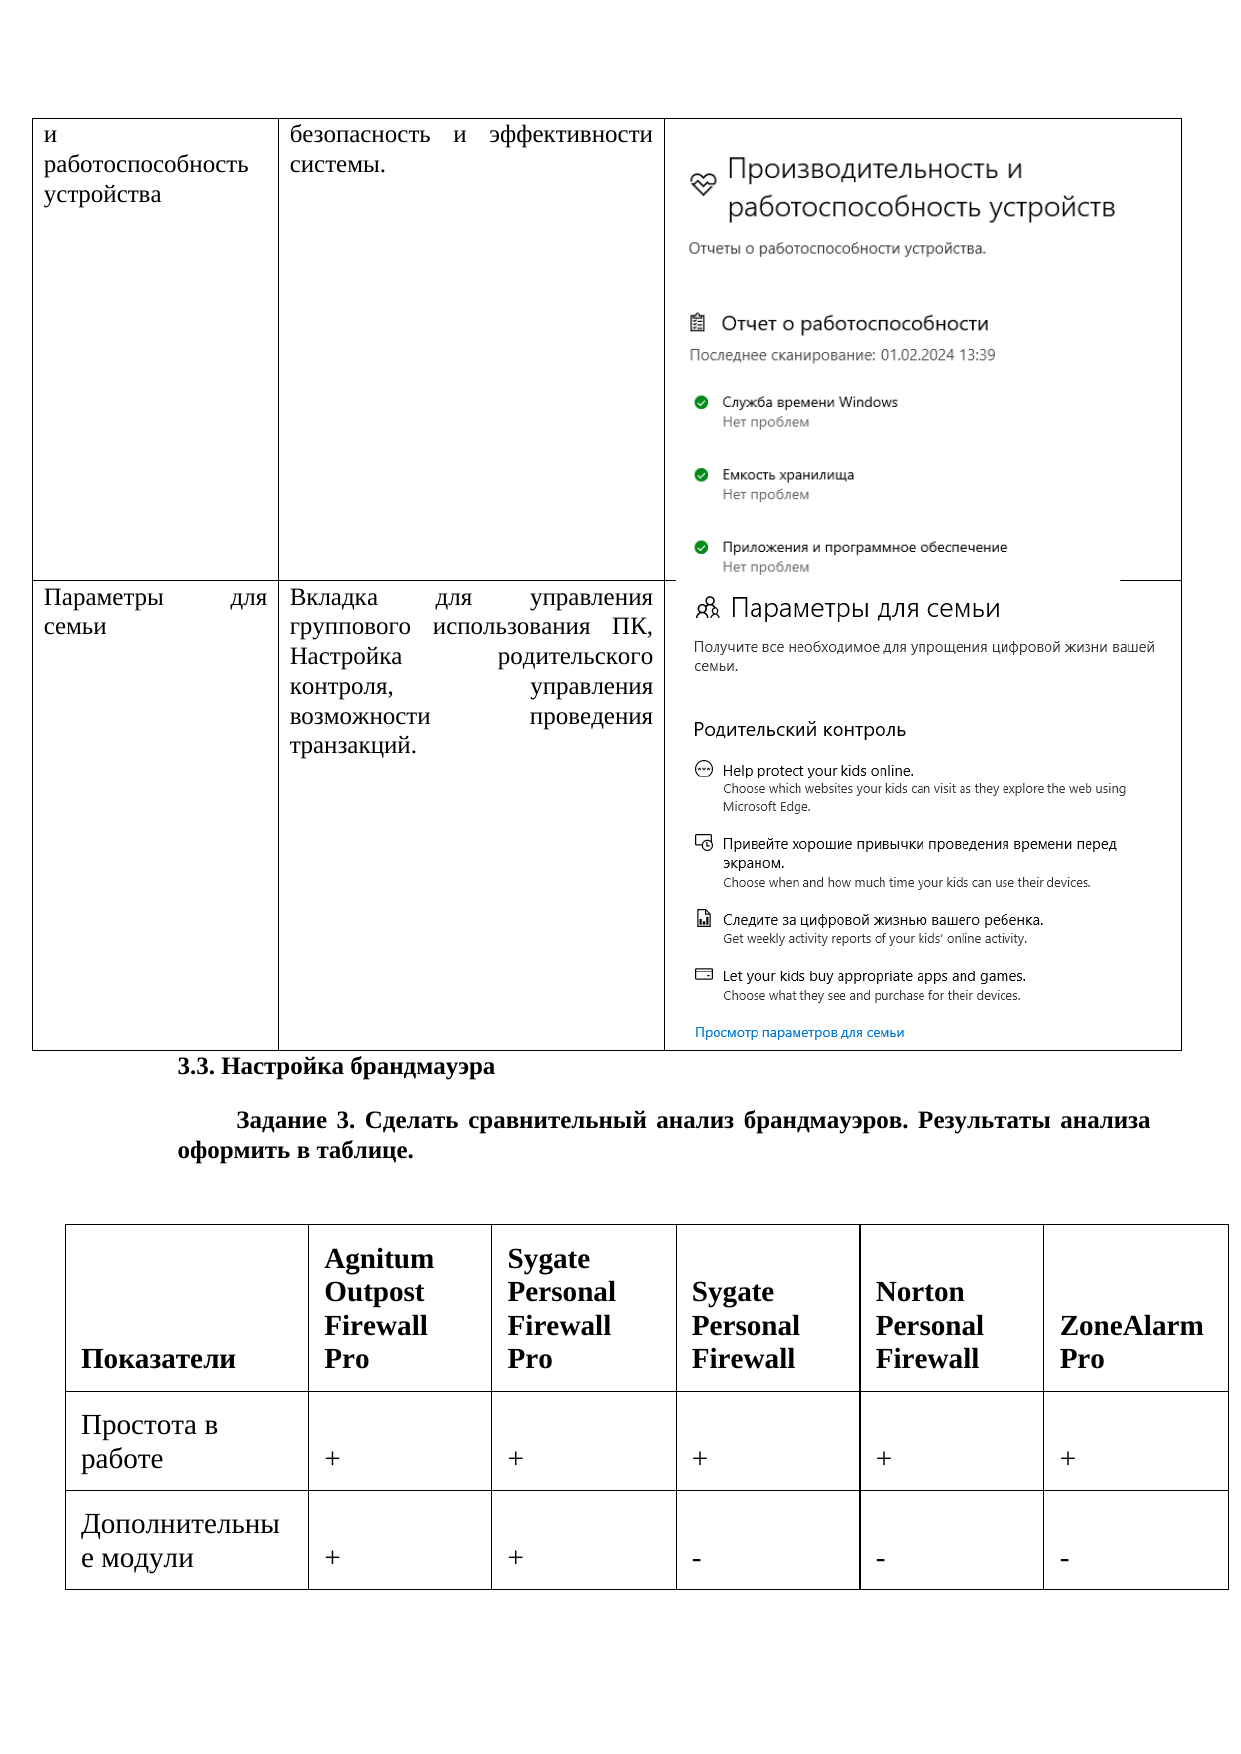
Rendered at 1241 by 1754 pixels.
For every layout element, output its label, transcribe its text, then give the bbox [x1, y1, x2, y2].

text 3.3. Настройка брандмауэра [177, 1051, 1152, 1080]
table_cell [1170, 581, 1181, 1050]
table_cell + [1044, 1392, 1228, 1490]
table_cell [33, 119, 278, 580]
table_cell Простота в работе [66, 1392, 308, 1490]
text Задание 3. Сделать сравнительный анализ брандмауэров. Результаты анализа оформить в таблице. [177, 1105, 1152, 1164]
table_cell + [309, 1392, 491, 1490]
table_header Sygate Personal Firewall Pro [492, 1225, 676, 1391]
table_header Norton Personal Firewall [861, 1225, 1043, 1391]
table_cell + [492, 1491, 676, 1589]
table_cell Дополнительные модули [66, 1491, 308, 1589]
table_header Agnitum Outpost Firewall Pro [309, 1225, 491, 1391]
table_cell [665, 581, 675, 1050]
table_cell [665, 119, 1181, 580]
picture [675, 148, 1170, 1050]
table_cell Параметры для семьи [33, 581, 278, 1050]
table_cell Вкладка для управления группового использования ПК, Настройка родительского контроля, управления возможности проведения транзакций. [279, 581, 664, 1050]
table_header Показатели [66, 1225, 308, 1391]
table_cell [279, 119, 664, 580]
table_header Sygate Personal Firewall [677, 1225, 859, 1391]
table_cell + [861, 1392, 1043, 1490]
table_cell - [861, 1491, 1043, 1589]
table_header ZoneAlarm Pro [1044, 1225, 1228, 1391]
table_cell + [677, 1392, 859, 1490]
table_cell + [492, 1392, 676, 1490]
table_cell - [677, 1491, 859, 1589]
table_cell - [1044, 1491, 1228, 1589]
table_cell + [309, 1491, 491, 1589]
